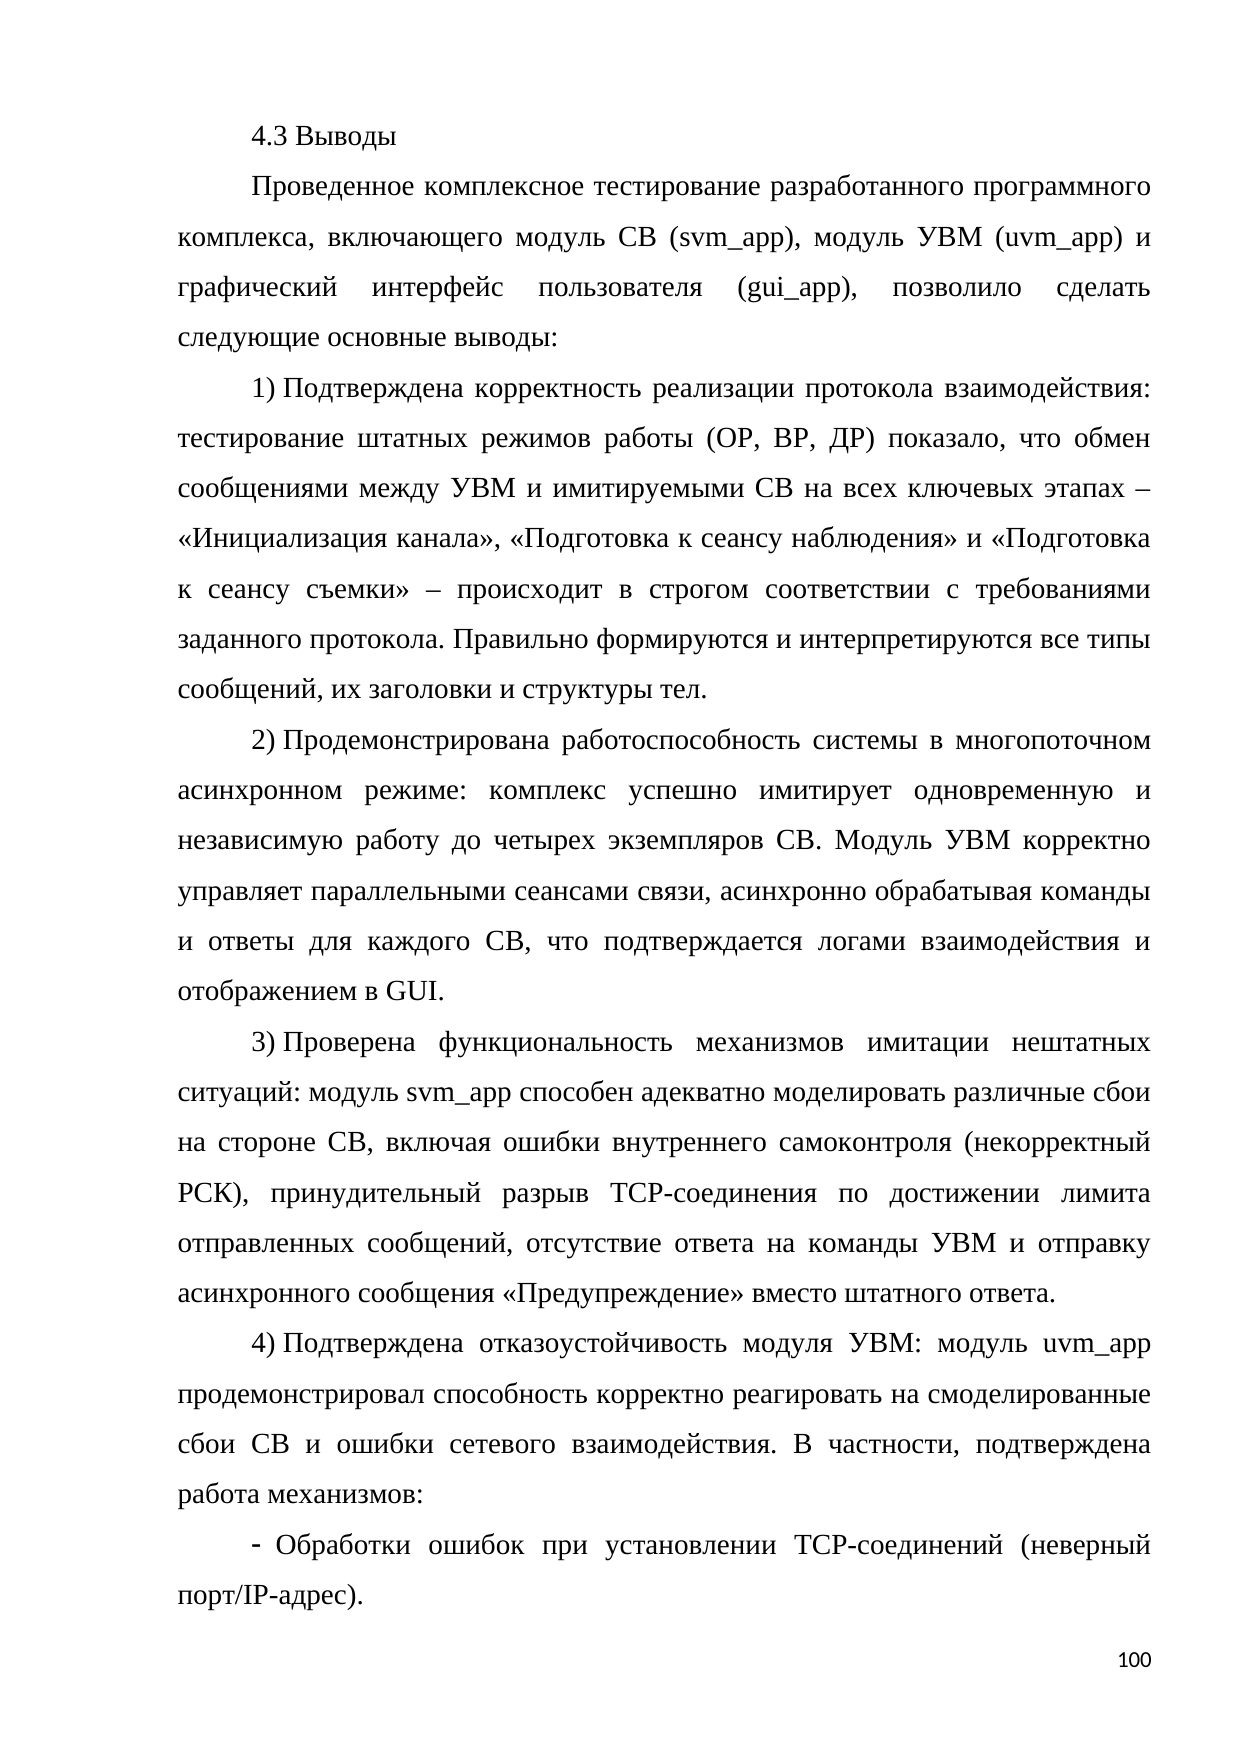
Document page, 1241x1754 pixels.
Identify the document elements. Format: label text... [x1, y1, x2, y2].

text Подтверждена отказоустойчивость модуля УВМ: модуль uvm_app продемонстрировал способность корректно реагировать на смоделированные сбои СВ и ошибки сетевого взаимодействия. В частности, подтверждена работа механизмов: [177, 1326, 1152, 1510]
text Продемонстрирована работоспособность системы в многопоточном асинхронном режиме: комплекс успешно имитирует одновременную и независимую работу до четырех экземпляров СВ. Модуль УВМ корректно управляет параллельными сеансами связи, асинхронно обрабатывая команды и ответы для каждого СВ, что подтверждается логами взаимодействия и отображением в GUI. [177, 722, 1152, 1007]
list Подтверждена корректность реализации протокола взаимодействия: тестирование штатных режимов работы (ОР, ВР, ДР) показало, что обмен сообщениями между УВМ и имитируемыми СВ на всех ключевых этапах – «Инициализация канала», «Подготовка к сеансу наблюдения» и «Подготовка к сеансу съемки» – происходит в строгом соответствии с требованиями заданного протокола. Правильно формируются и интерпретируются все типы сообщений, их заголовки и структуры тел. [177, 370, 1152, 705]
text Выводы [177, 118, 1152, 152]
text Обработки ошибок при установлении TCP-соединений (неверный порт/IP-адрес). [177, 1527, 1152, 1611]
text Проведенное комплексное тестирование разработанного программного комплекса, включающего модуль СВ (svm_app), модуль УВМ (uvm_app) и графический интерфейс пользователя (gui_app), позволило сделать следующие основные выводы: [177, 168, 1152, 353]
text Проверена функциональность механизмов имитации нештатных ситуаций: модуль svm_app способен адекватно моделировать различные сбои на стороне СВ, включая ошибки внутреннего самоконтроля (некорректный РСК), принудительный разрыв TCP-соединения по достижении лимита отправленных сообщений, отсутствие ответа на команды УВМ и отправку асинхронного сообщения «Предупреждение» вместо штатного ответа. [177, 1024, 1152, 1309]
